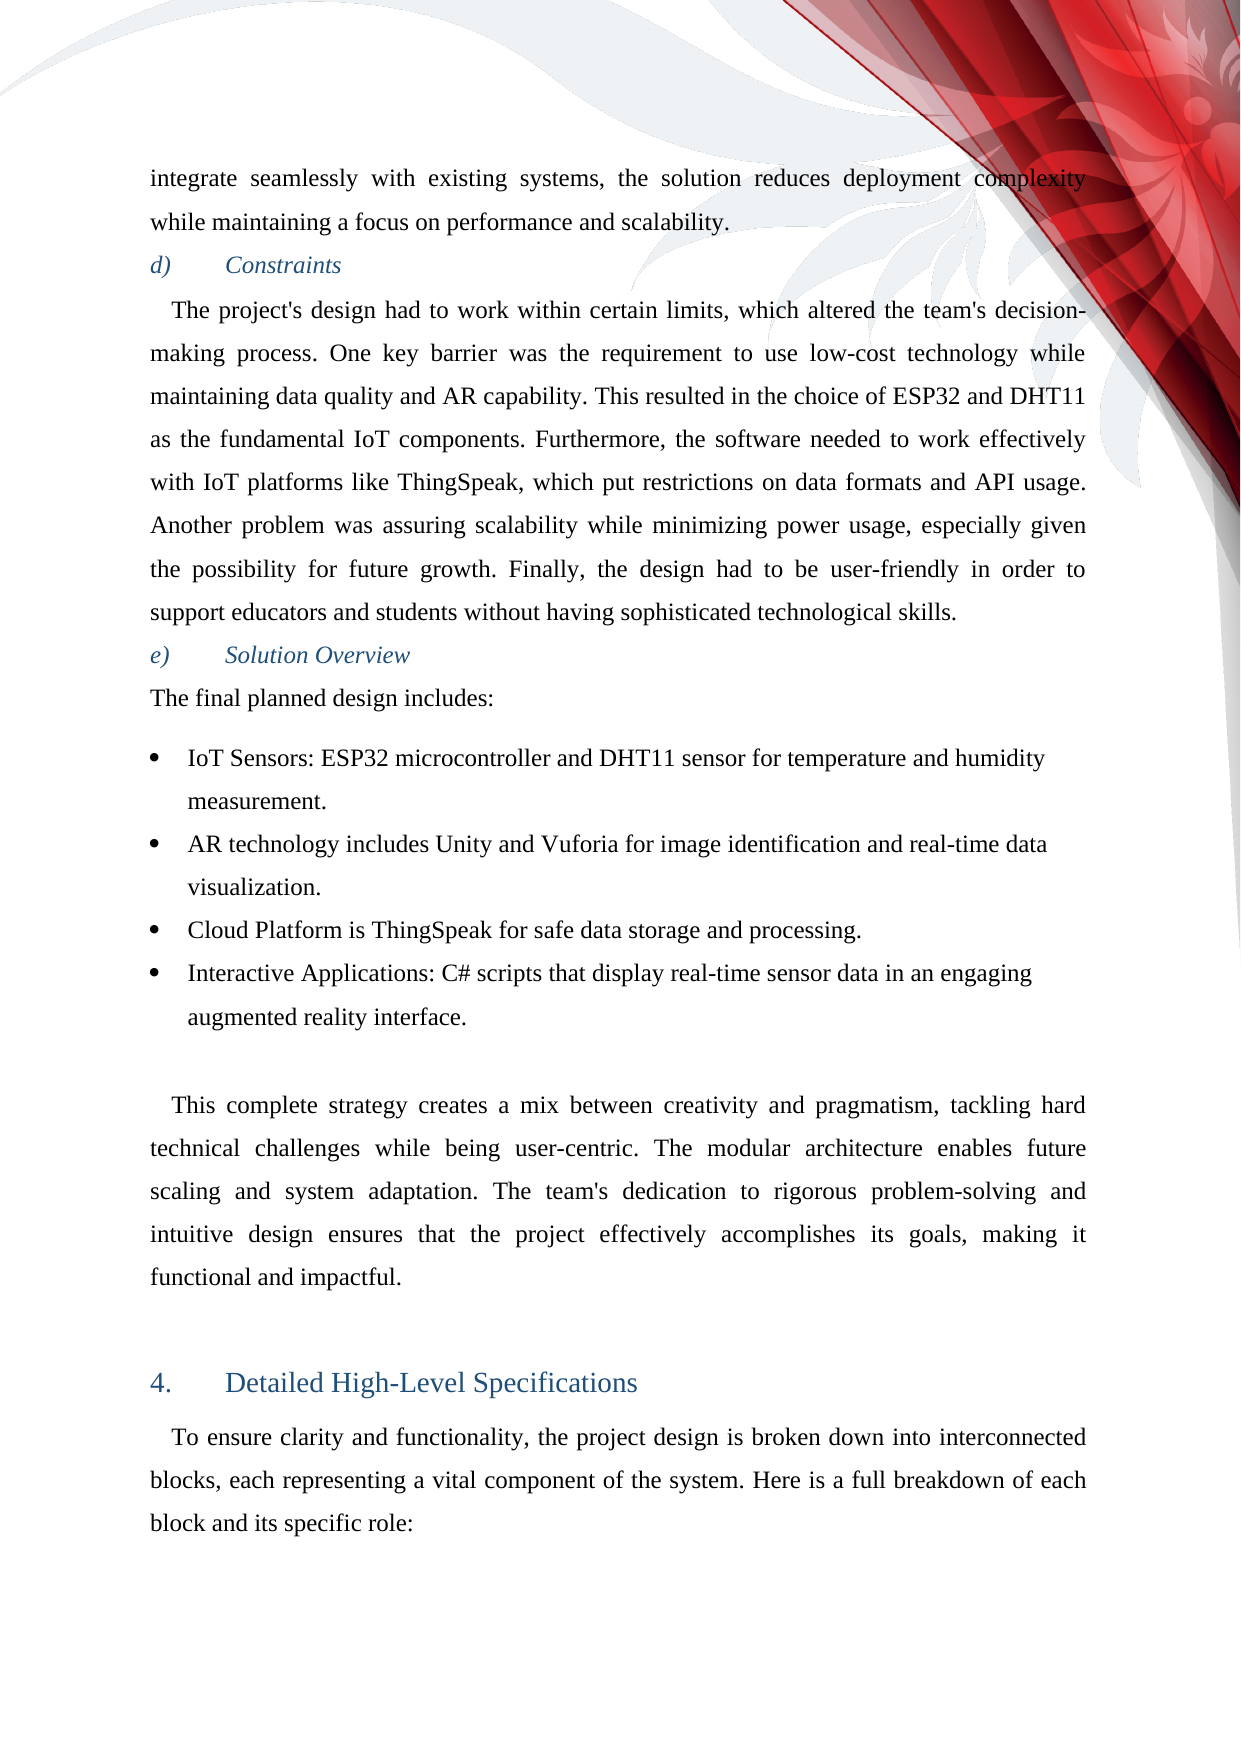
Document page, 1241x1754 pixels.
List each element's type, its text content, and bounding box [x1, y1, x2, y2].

subtitle Detailed High-Level Specifications [150, 1365, 1090, 1399]
text This complete strategy creates a mix between creativity and pragmatism, tackling hard technical challenges while being user-centric. The modular architecture enables future scaling and system adaptation. The team's dedication to rigorous problem-solving and intuitive design ensures that the project effectively accomplishes its goals, making it functional and impactful. [150, 1090, 1087, 1291]
text The final planned design includes: [150, 683, 1090, 712]
list Interactive Applications: C# scripts that display real-time sensor data in an engaging augmented reality interface. [150, 958, 1090, 1030]
list AR technology includes Unity and Vuforia for image identification and real-time data visualization. [150, 829, 1090, 901]
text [150, 163, 1087, 235]
list IoT Sensors: ESP32 microcontroller and DHT11 sensor for temperature and humidity measurement. [150, 743, 1090, 815]
text The project's design had to work within certain limits, which altered the team's decision-making process. One key barrier was the requirement to use low-cost technology while maintaining data quality and AR capability. This resulted in the choice of ESP32 and DHT11 as the fundamental IoT components. Furthermore, the software needed to work effectively with IoT platforms like ThingSpeak, which put restrictions on data formats and API usage. Another problem was assuring scalability while minimizing power usage, especially given the possibility for future growth. Finally, the design had to be user-friendly in order to support educators and students without having sophisticated technological skills. [150, 295, 1087, 626]
subtitle Constraints [150, 250, 1090, 278]
subtitle Solution Overview [150, 640, 1090, 669]
list Cloud Platform is ThingSpeak for safe data storage and processing. [150, 915, 1090, 944]
text To ensure clarity and functionality, the project design is broken down into interconnected blocks, each representing a vital component of the system. Here is a full breakdown of each block and its specific role: [150, 1422, 1087, 1537]
picture [0, 0, 1241, 974]
